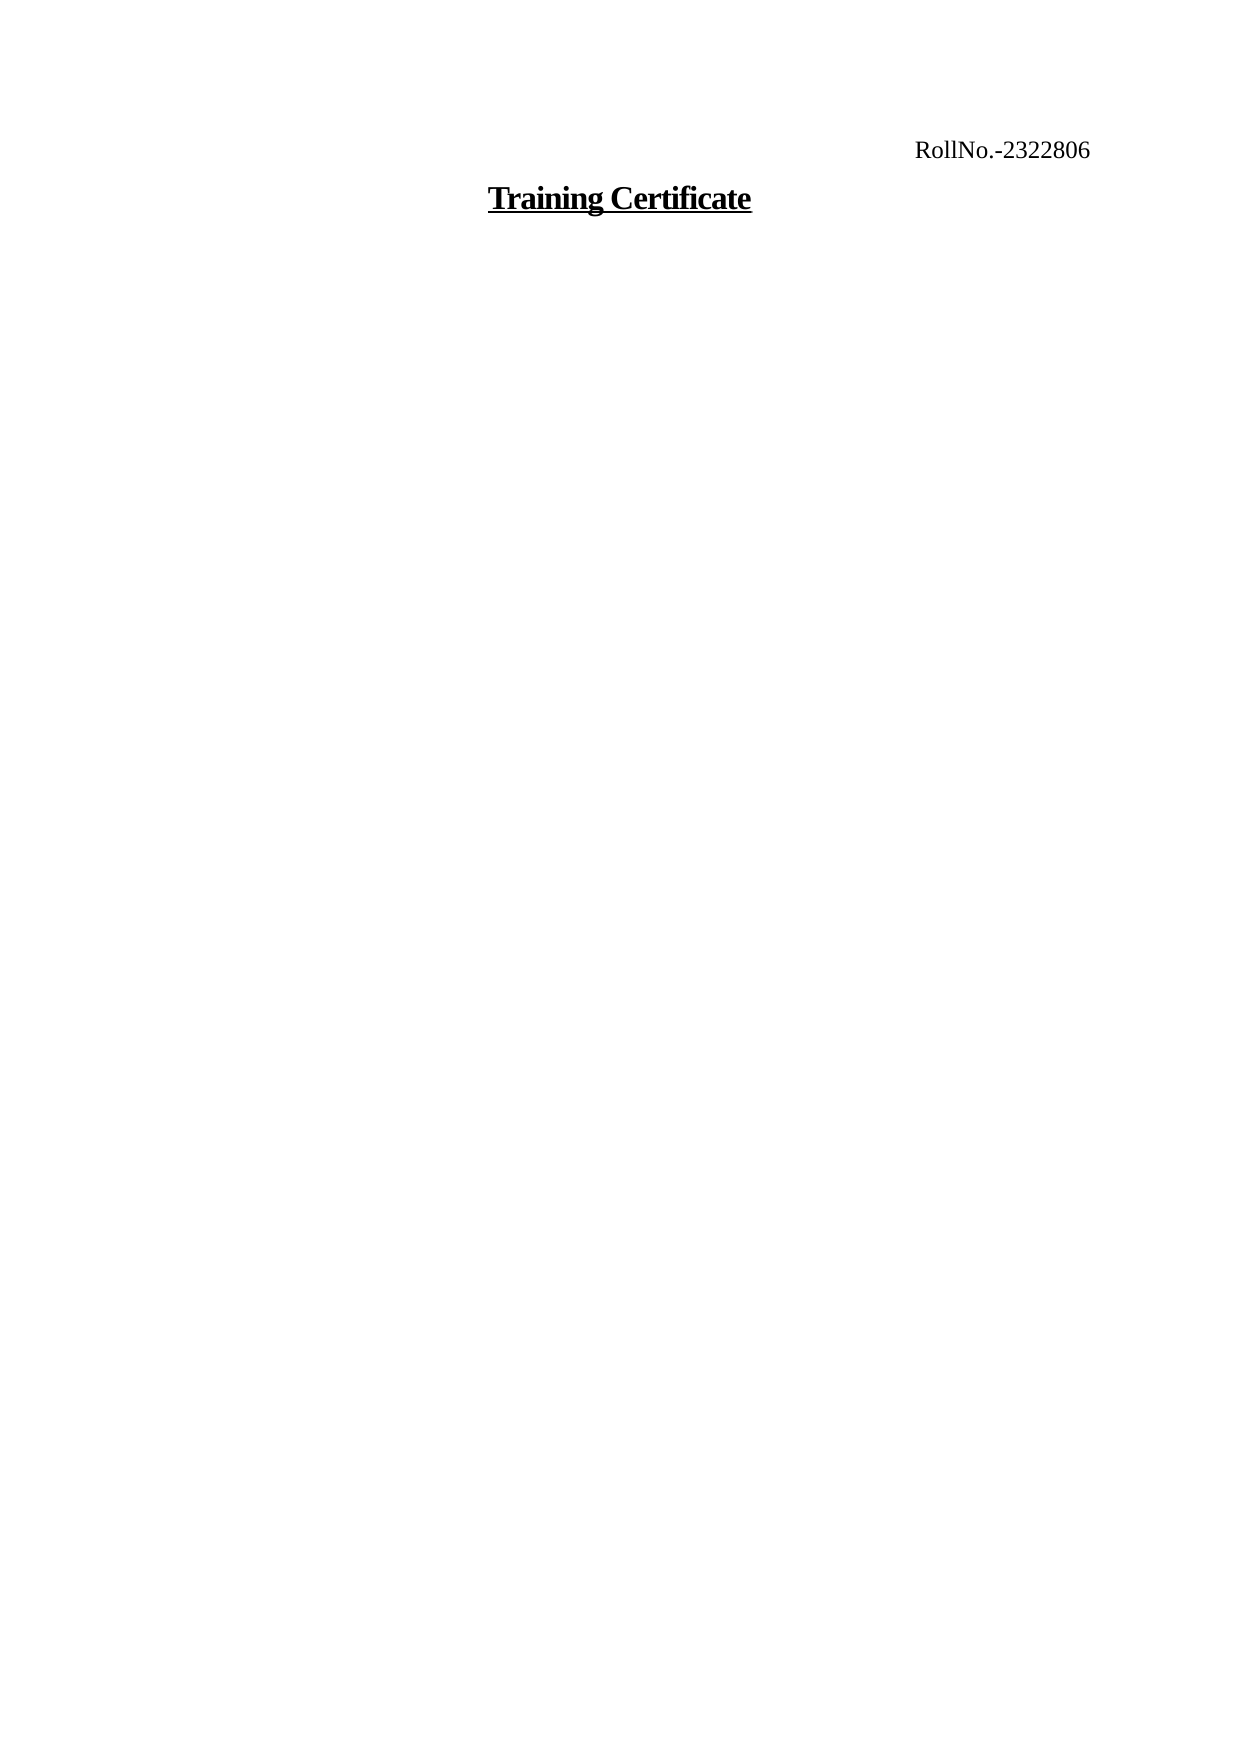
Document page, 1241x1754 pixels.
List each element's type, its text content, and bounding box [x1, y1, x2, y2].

title Training Certificate [150, 178, 1090, 216]
